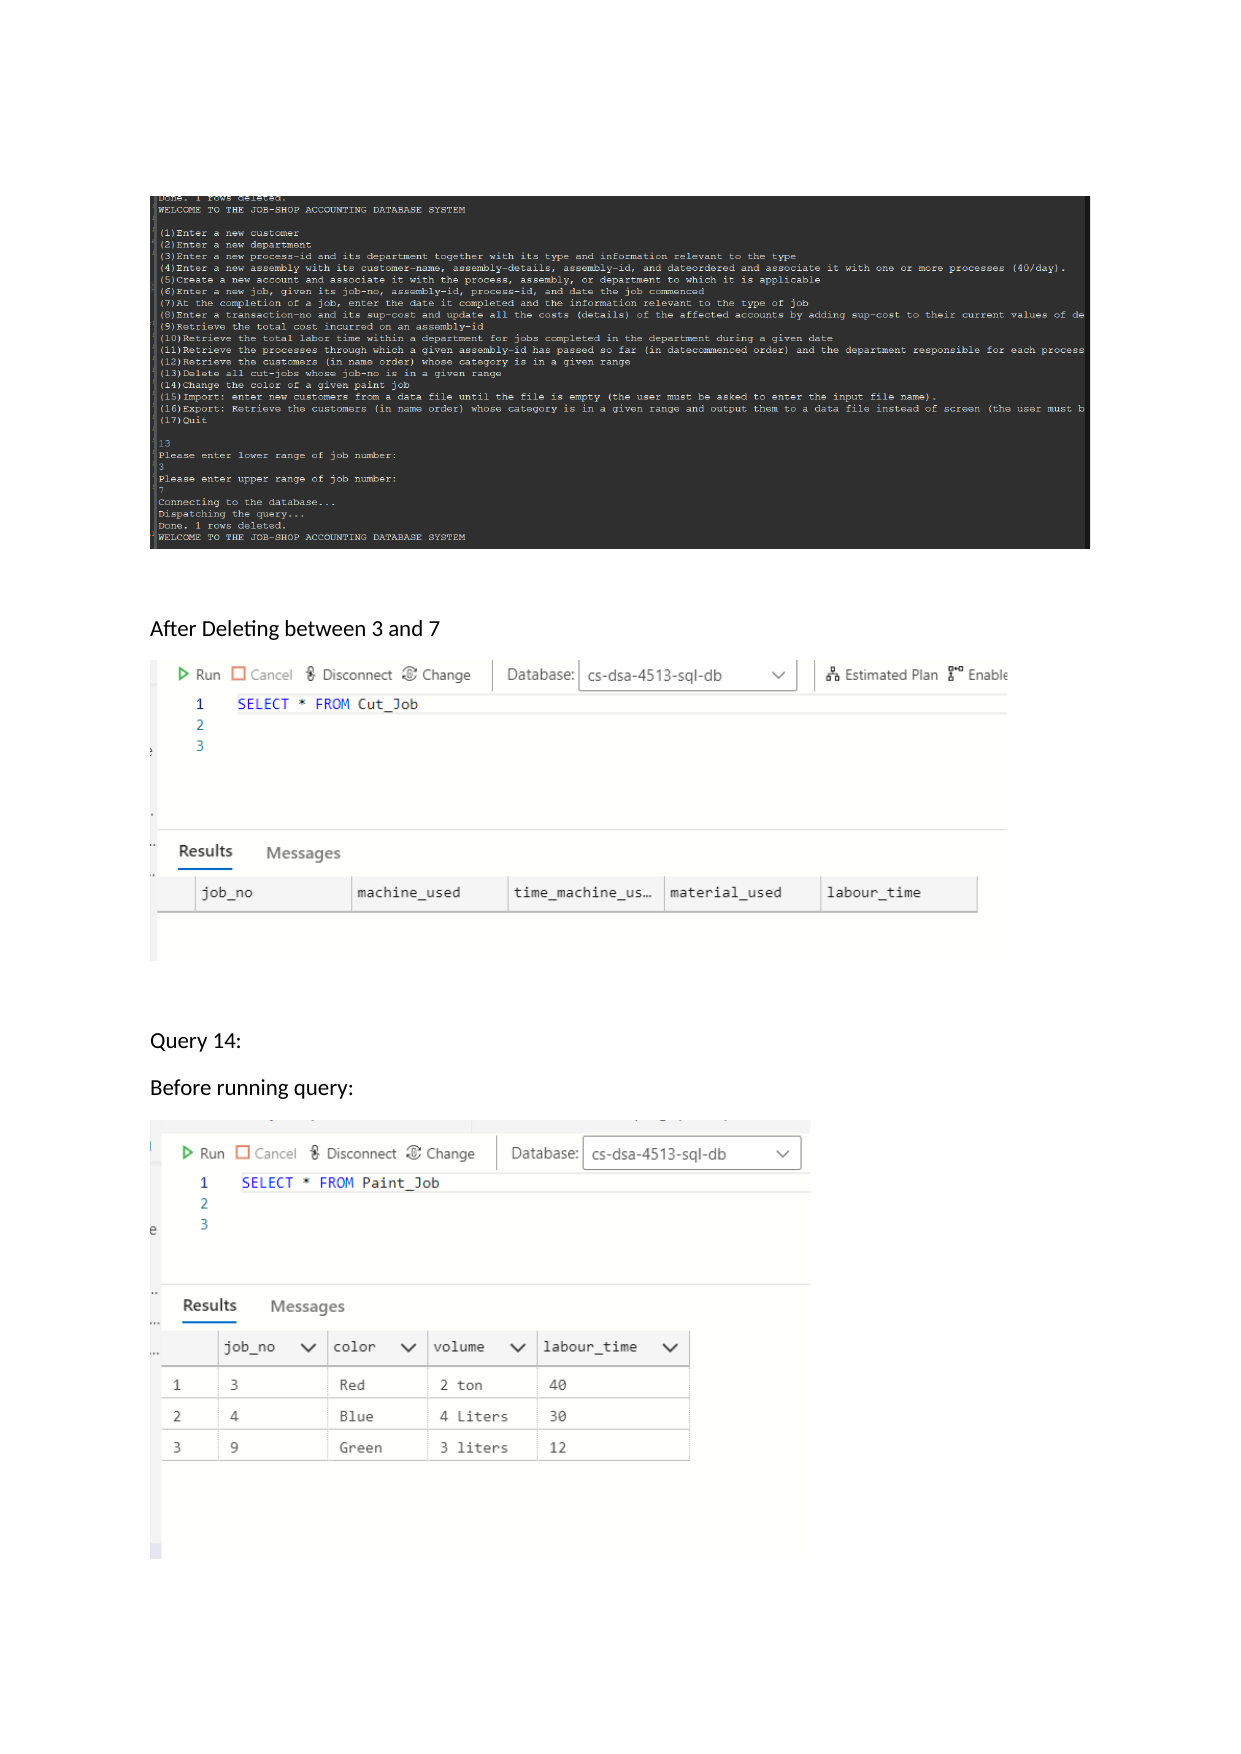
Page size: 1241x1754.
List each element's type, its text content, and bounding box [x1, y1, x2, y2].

text Before running query: [150, 1073, 1090, 1101]
picture [150, 660, 1008, 961]
picture [150, 1120, 811, 1559]
text Query 14: [150, 1026, 1090, 1054]
text After Deleting between 3 and 7 [150, 614, 1090, 642]
picture [150, 196, 1091, 549]
